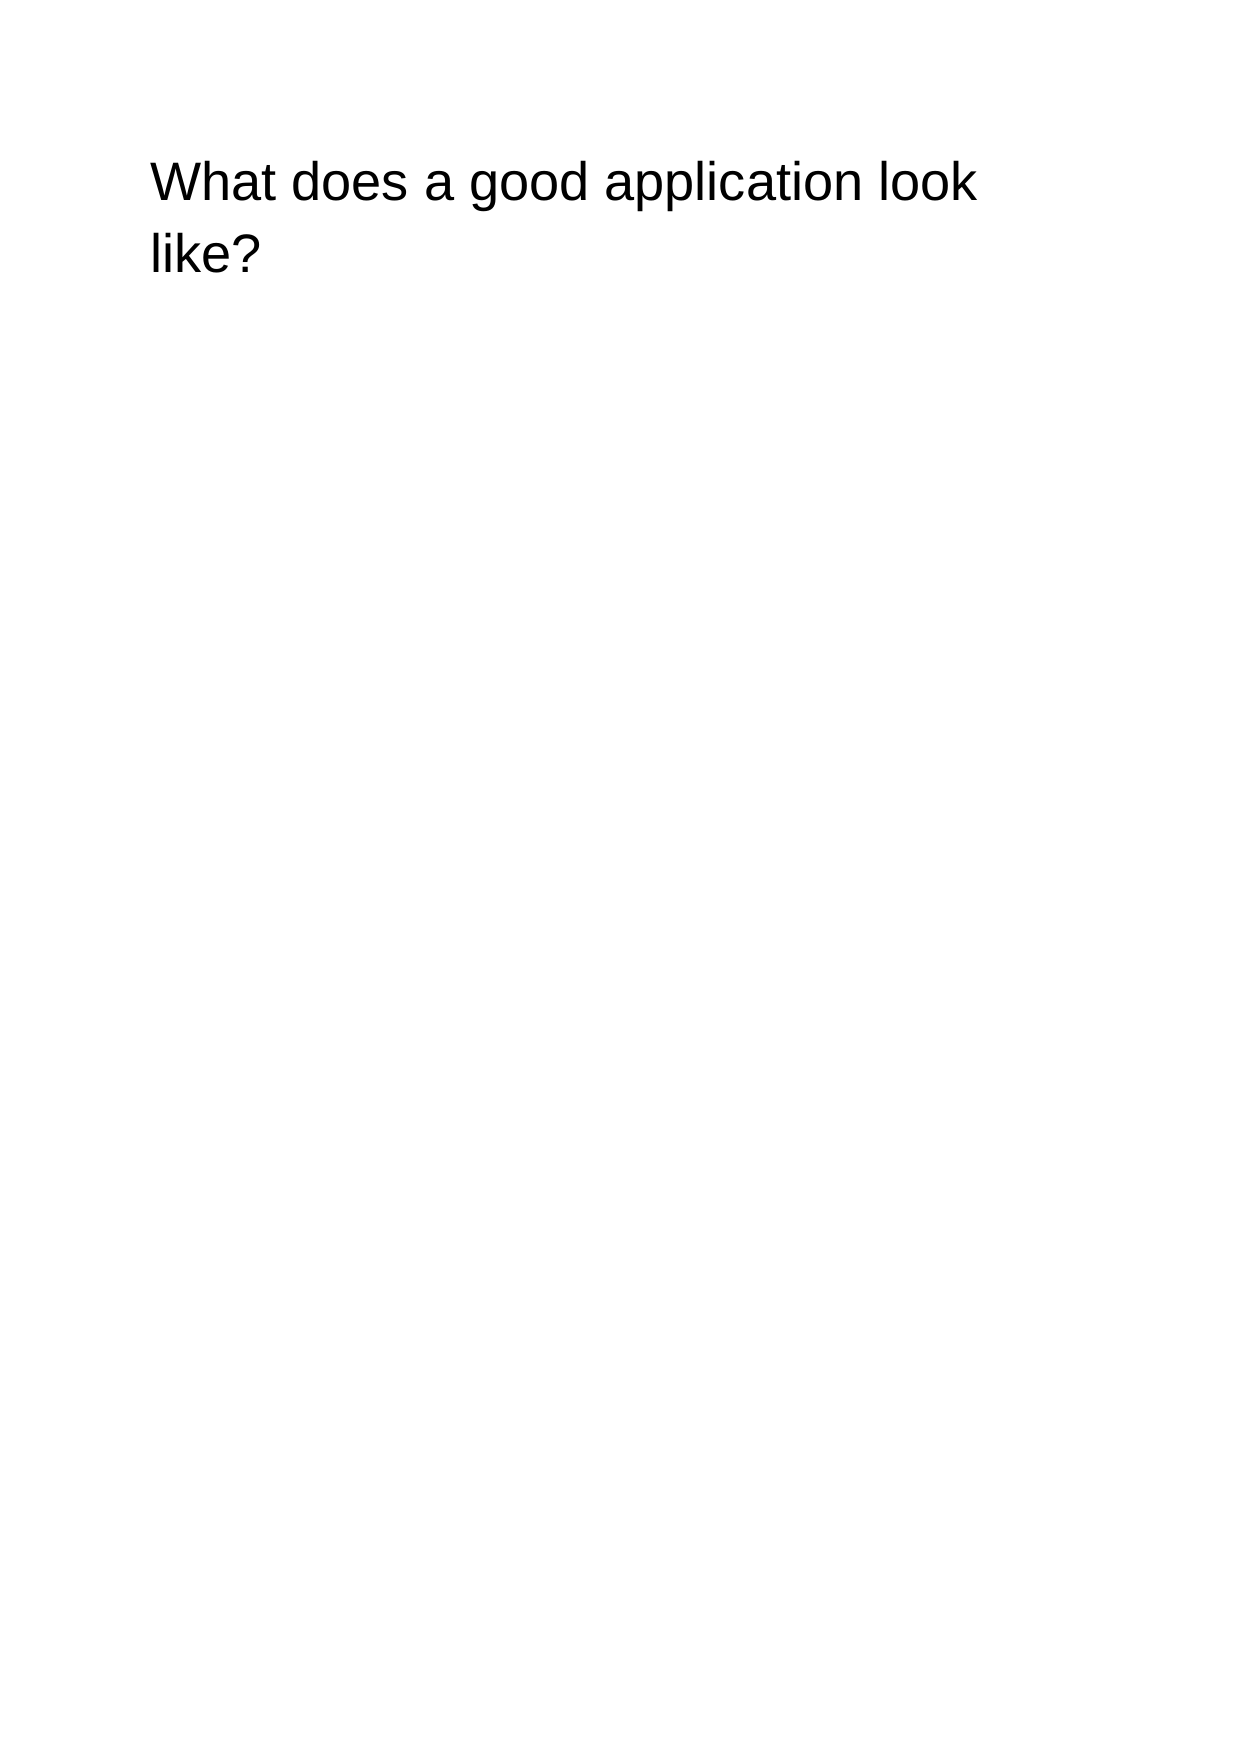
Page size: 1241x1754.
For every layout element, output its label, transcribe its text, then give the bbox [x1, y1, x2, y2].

title What does a good application look like? [150, 150, 1090, 284]
